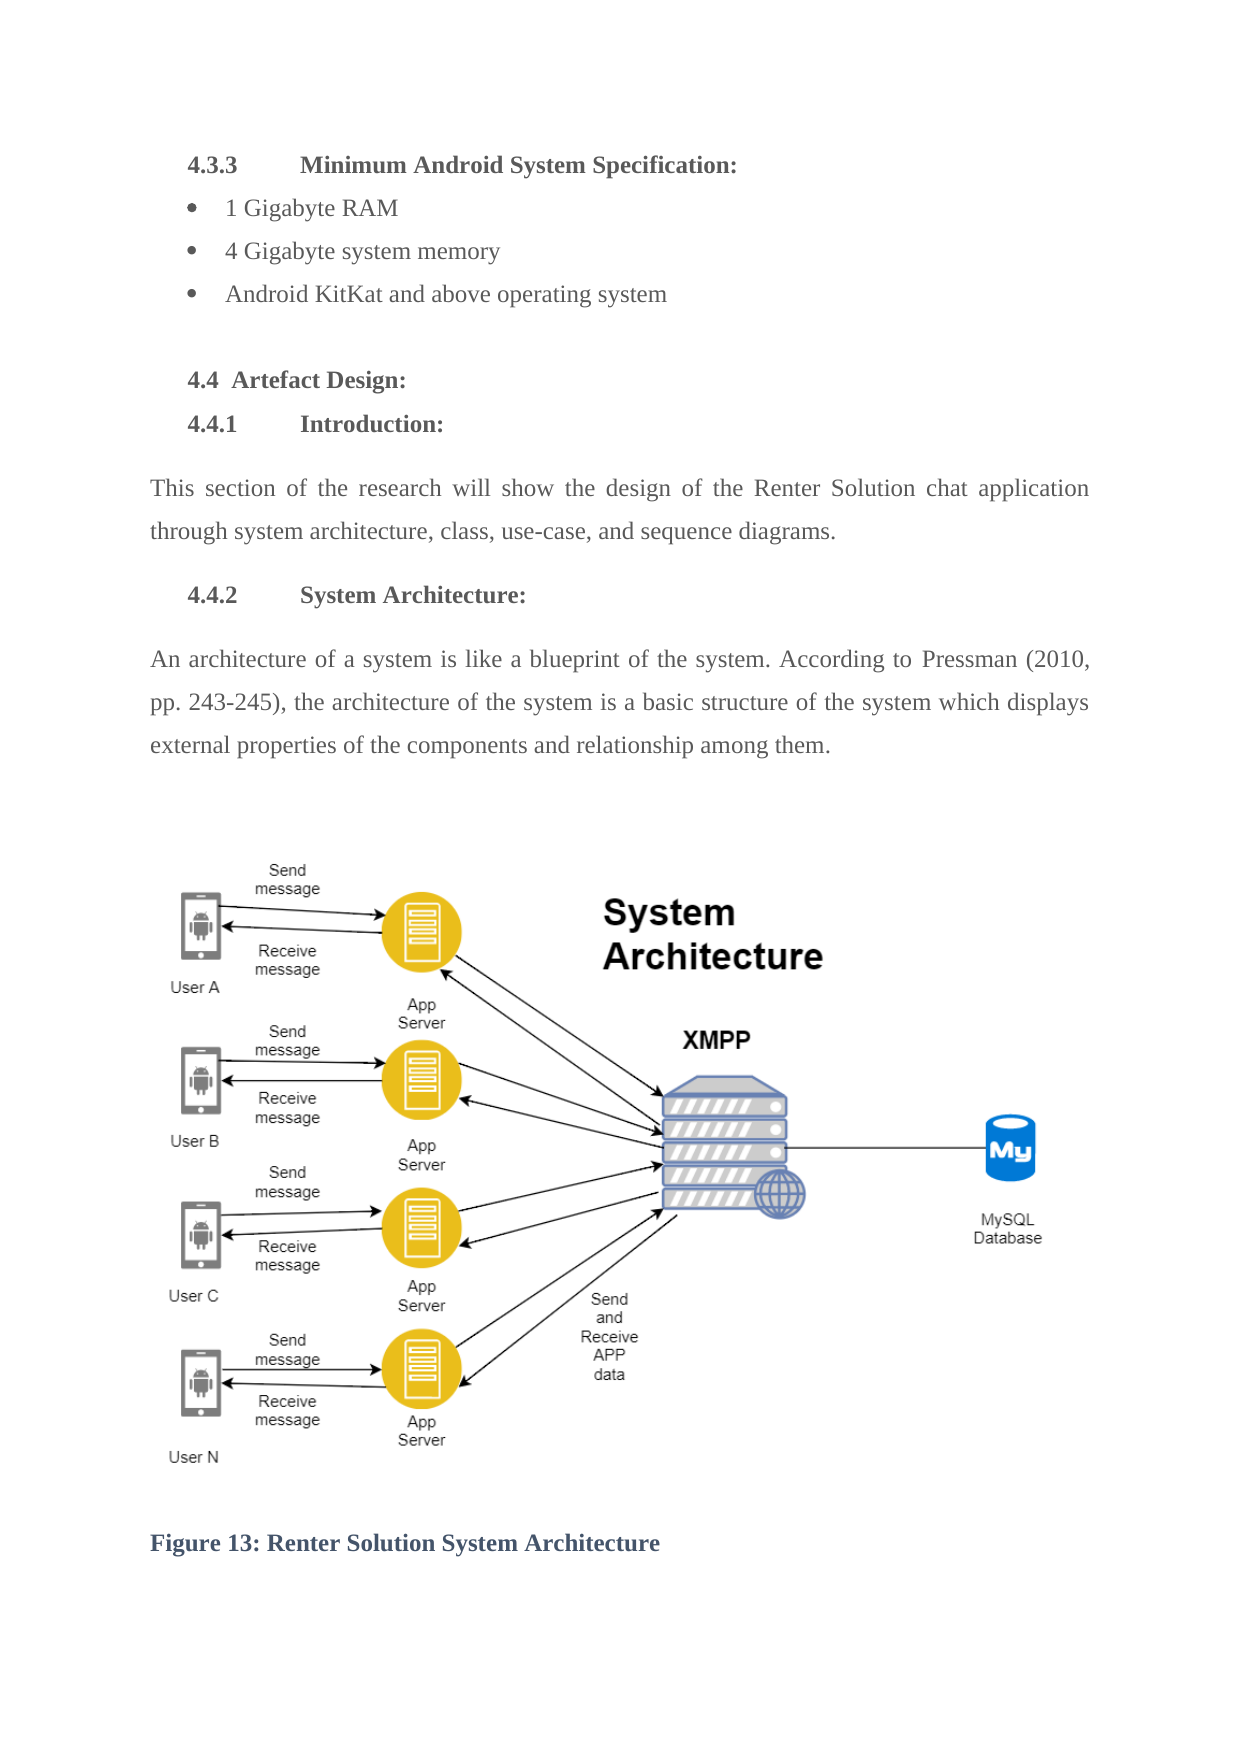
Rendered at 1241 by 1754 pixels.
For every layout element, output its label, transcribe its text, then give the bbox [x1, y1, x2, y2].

list Minimum Android System Specification: [187, 150, 1090, 179]
list 4 Gigabyte system memory [187, 236, 1090, 265]
list System Architecture: [187, 580, 1090, 608]
list Android KitKat and above operating system [187, 279, 1090, 308]
text Figure 13: Renter Solution System Architecture [150, 1528, 1090, 1557]
list Introduction: [187, 409, 1090, 437]
list Artefact Design: [187, 366, 1090, 394]
text An architecture of a system is like a blueprint of the system. According to Pressman , the architecture of the system is a basic structure of the system which displays external properties of the components and relationship among them. [150, 644, 1090, 759]
picture [150, 836, 1091, 1494]
text This section of the research will show the design of the Renter Solution chat application through system architecture, class, use-case, and sequence diagrams. [150, 473, 1090, 544]
list 1 Gigabyte RAM [187, 193, 1090, 222]
